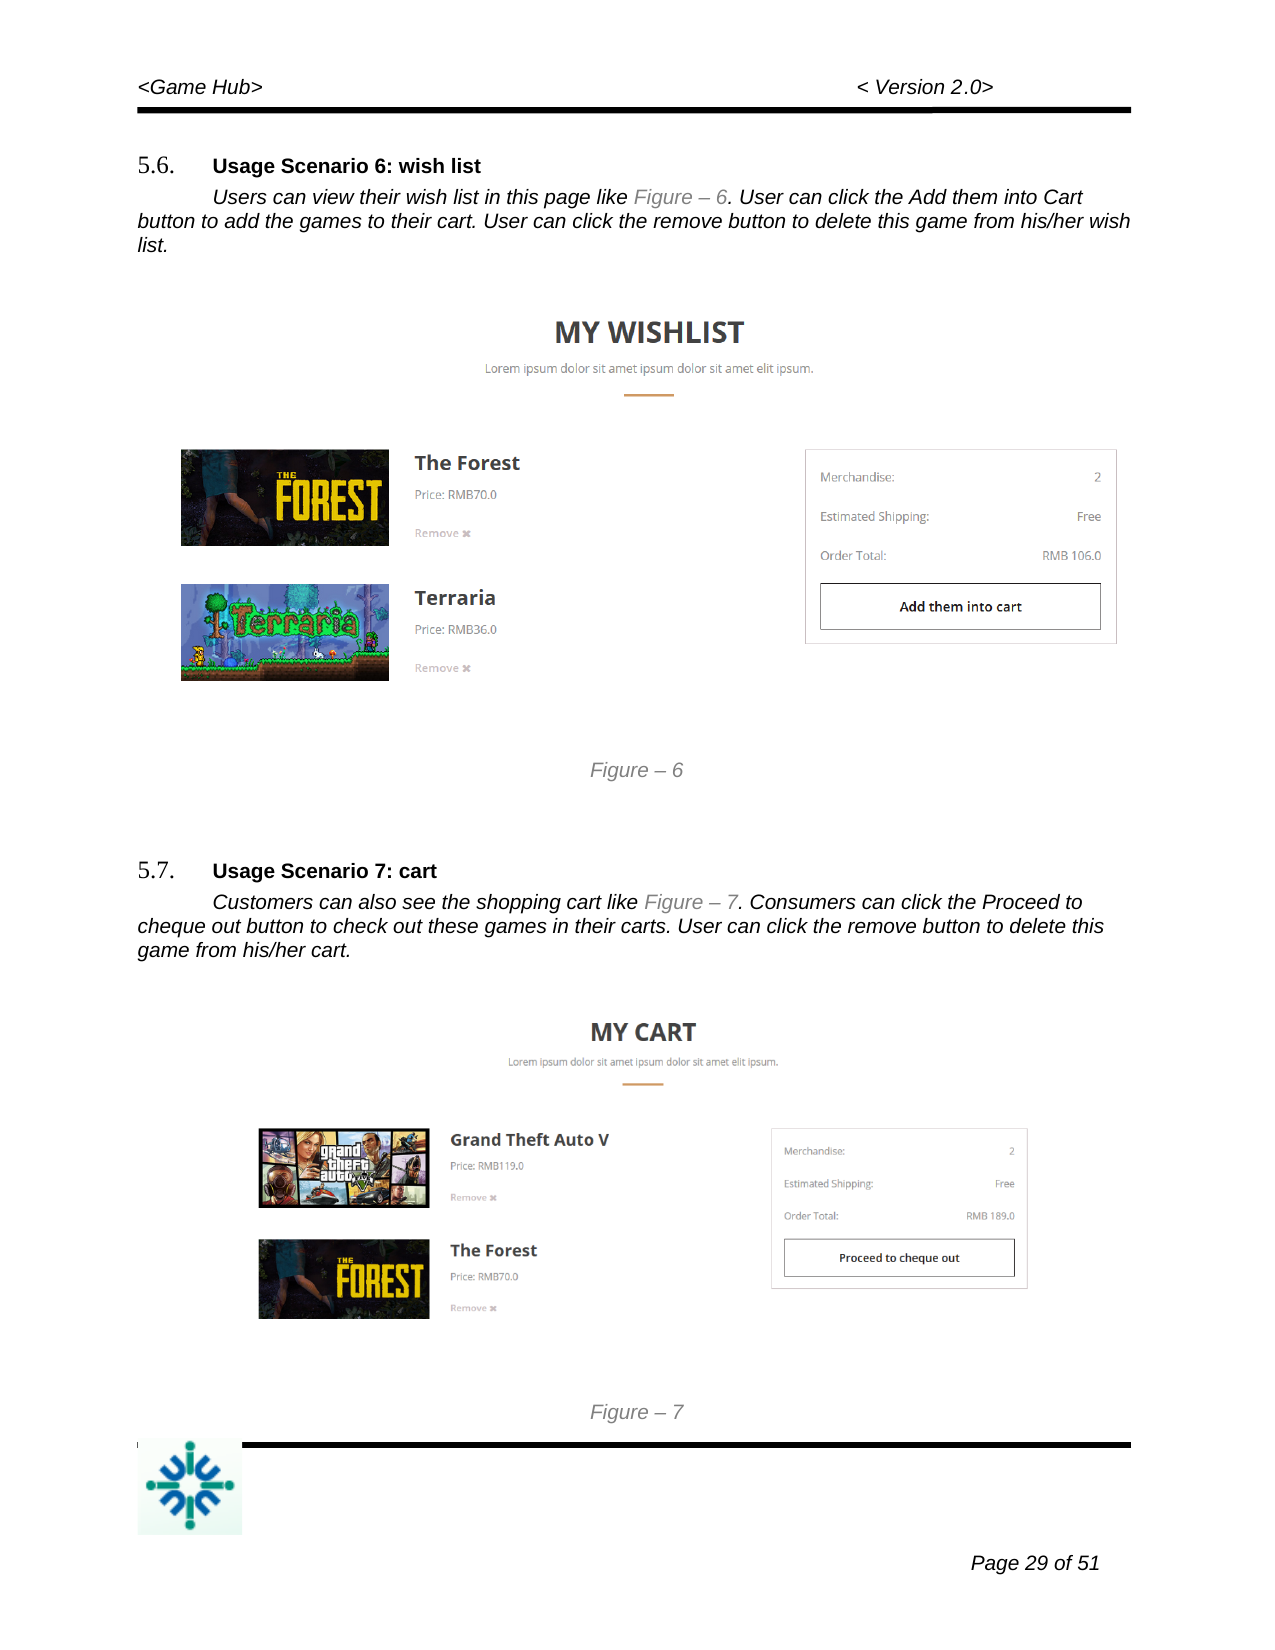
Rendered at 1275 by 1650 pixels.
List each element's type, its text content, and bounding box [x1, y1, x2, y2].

picture [137, 1438, 243, 1535]
text Figure – 6 [137, 758, 1138, 782]
text Figure – 7 [137, 1400, 1138, 1424]
subtitle Usage Scenario 7: cart [137, 855, 1138, 883]
subtitle Usage Scenario 6: wish list [137, 150, 1138, 179]
picture [226, 988, 1048, 1376]
text Customers can also see the shopping cart like Figure – 7. Consumers can click the Proceed to cheque out button to check out these games in their carts. User can click the remove button to delete this game from his/her cart. [137, 890, 1138, 962]
picture [137, 263, 1138, 734]
text Users can view their wish list in this page like Figure – 6. User can click the Add them into Cart button to add the games to their cart. User can click the remove button to delete this game from his/her wish list. [137, 185, 1138, 257]
